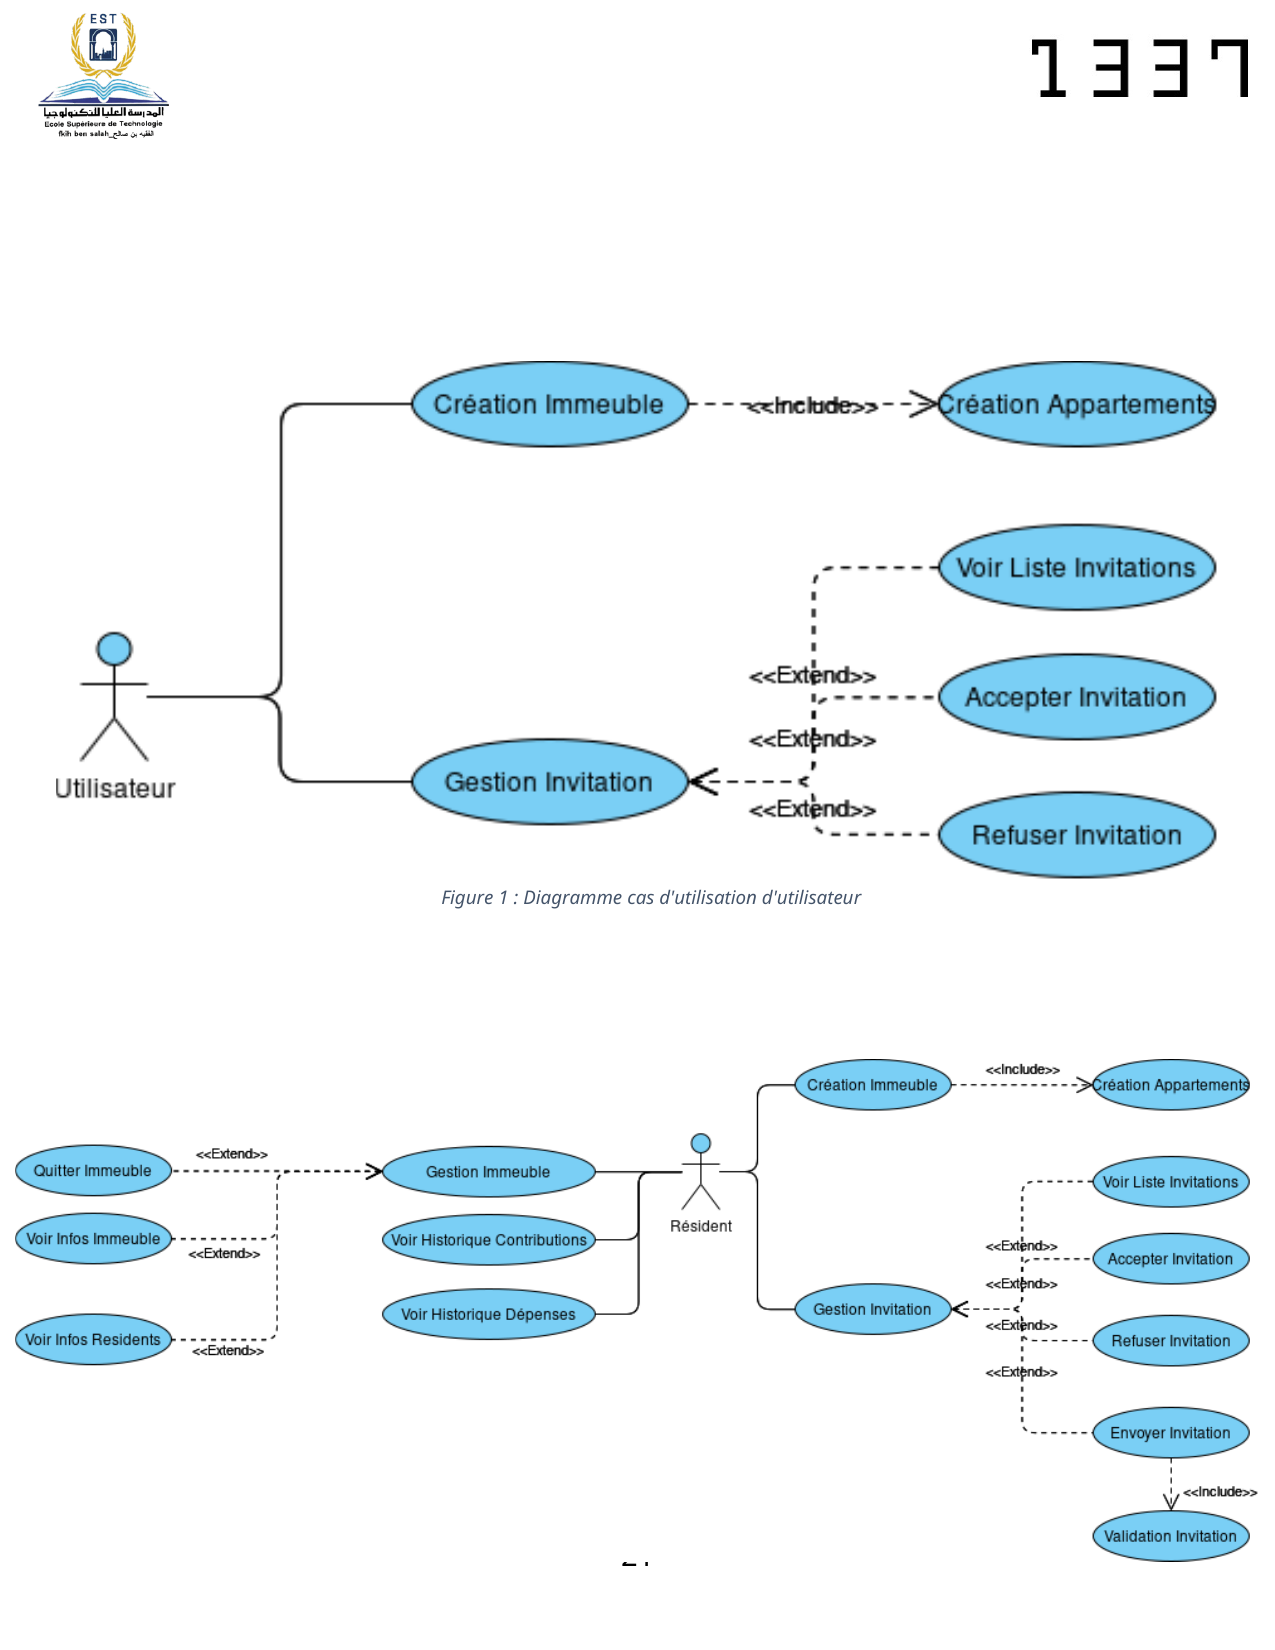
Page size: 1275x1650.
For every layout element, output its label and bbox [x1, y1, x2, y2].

picture [32, 4, 176, 144]
picture [1022, 27, 1258, 106]
picture [15, 1059, 1260, 1562]
picture [56, 361, 1219, 881]
